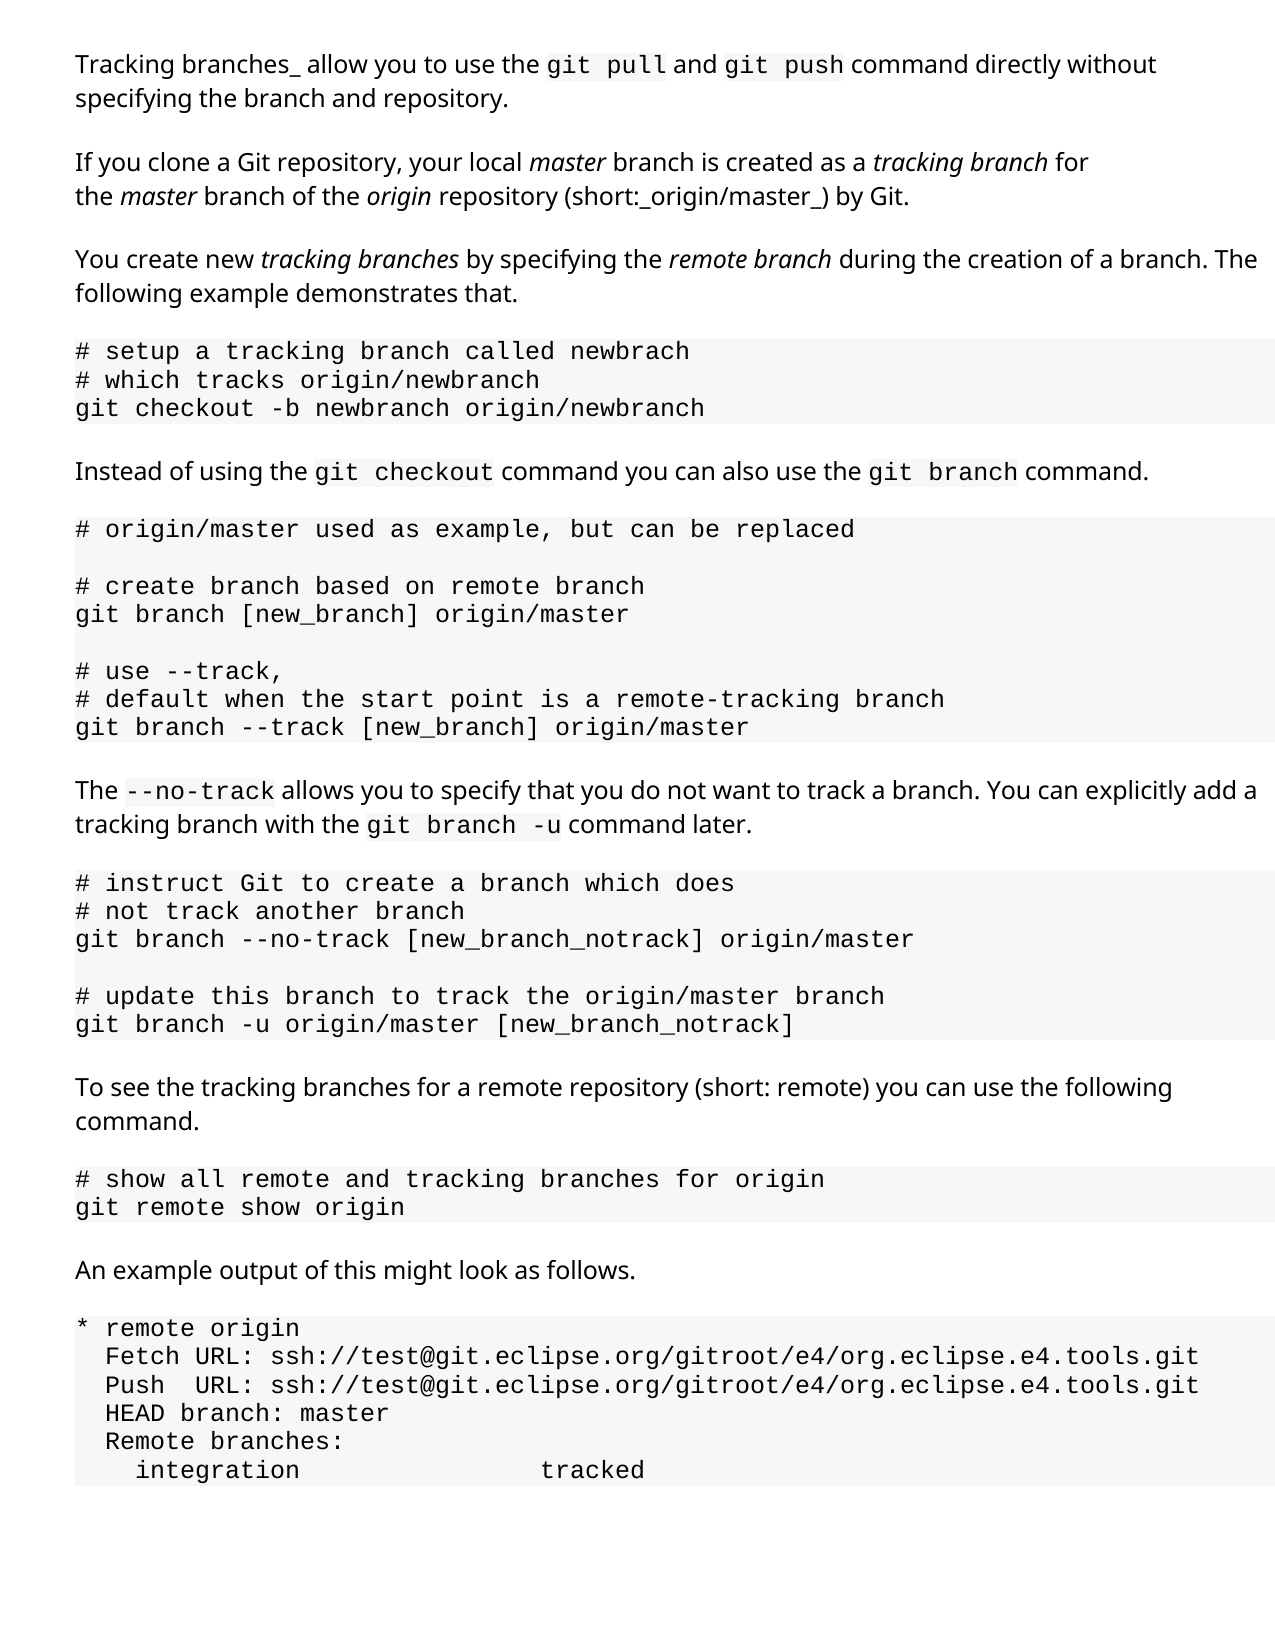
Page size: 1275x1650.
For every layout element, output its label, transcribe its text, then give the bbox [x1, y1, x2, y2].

text # use --track, [75, 658, 1275, 687]
text git remote show origin [75, 1195, 1275, 1223]
text # default when the start point is a remote-tracking branch [75, 687, 1275, 715]
text # which tracks origin/newbranch [75, 367, 1275, 396]
text # create branch based on remote branch [75, 573, 1275, 602]
text integration tracked [75, 1457, 1275, 1486]
text # instruct Git to create a branch which does [75, 870, 1275, 898]
text If you clone a Git repository, your local master branch is created as a tracking branch for the master branch of the origin repository (short:_origin/master_) by Git. [75, 144, 1275, 212]
text git branch [new_branch] origin/master [75, 602, 1275, 630]
text Fetch URL: ssh://test@git.eclipse.org/gitroot/e4/org.eclipse.e4.tools.git [75, 1344, 1275, 1372]
text You create new tracking branches by specifying the remote branch during the creation of a branch. The following example demonstrates that. [75, 242, 1275, 310]
text An example output of this might look as follows. [75, 1252, 1275, 1286]
text # origin/master used as example, but can be replaced [75, 517, 1275, 545]
text # not track another branch [75, 898, 1275, 927]
text git branch --no-track [new_branch_notrack] origin/master [75, 927, 1275, 955]
text # show all remote and tracking branches for origin [75, 1167, 1275, 1195]
text The --no-track allows you to specify that you do not want to track a branch. You can explicitly add a tracking branch with the git branch -u command later. [75, 772, 1275, 841]
text To see the tracking branches for a remote repository (short: remote) you can use the following command. [75, 1069, 1275, 1137]
text HEAD branch: master [75, 1401, 1275, 1429]
text # update this branch to track the origin/master branch [75, 983, 1275, 1012]
text * remote origin [75, 1316, 1275, 1344]
text Tracking branches_ allow you to use the git pull and git push command directly without specifying the branch and repository. [75, 47, 1275, 115]
text git branch -u origin/master [new_branch_notrack] [75, 1012, 1275, 1040]
text Remote branches: [75, 1429, 1275, 1457]
text git branch --track [new_branch] origin/master [75, 715, 1275, 743]
text Instead of using the git checkout command you can also use the git branch command. [75, 453, 1275, 487]
text # setup a tracking branch called newbrach [75, 339, 1275, 367]
text Push URL: ssh://test@git.eclipse.org/gitroot/e4/org.eclipse.e4.tools.git [75, 1372, 1275, 1401]
text git checkout -b newbranch origin/newbranch [75, 396, 1275, 424]
